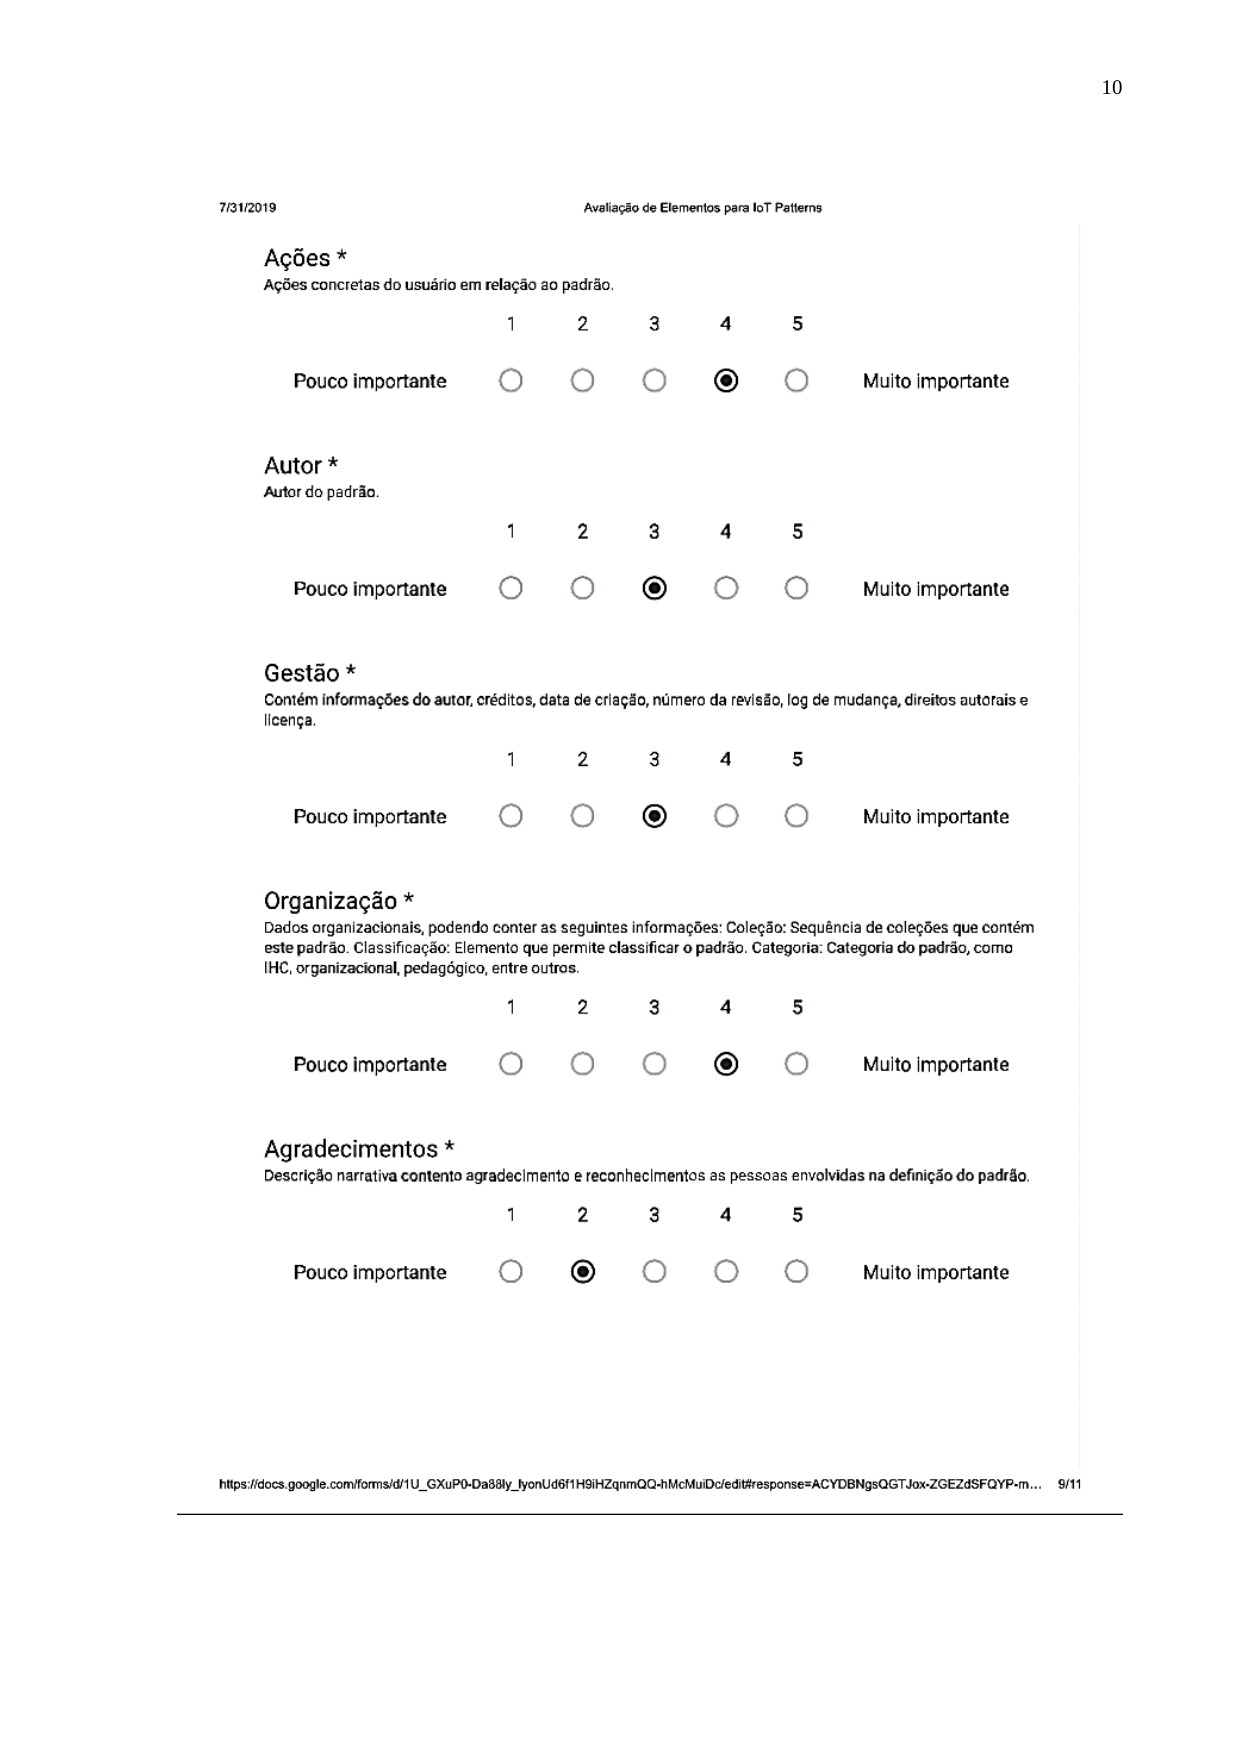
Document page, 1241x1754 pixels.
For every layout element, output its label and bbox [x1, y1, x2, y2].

picture [177, 177, 1123, 1515]
